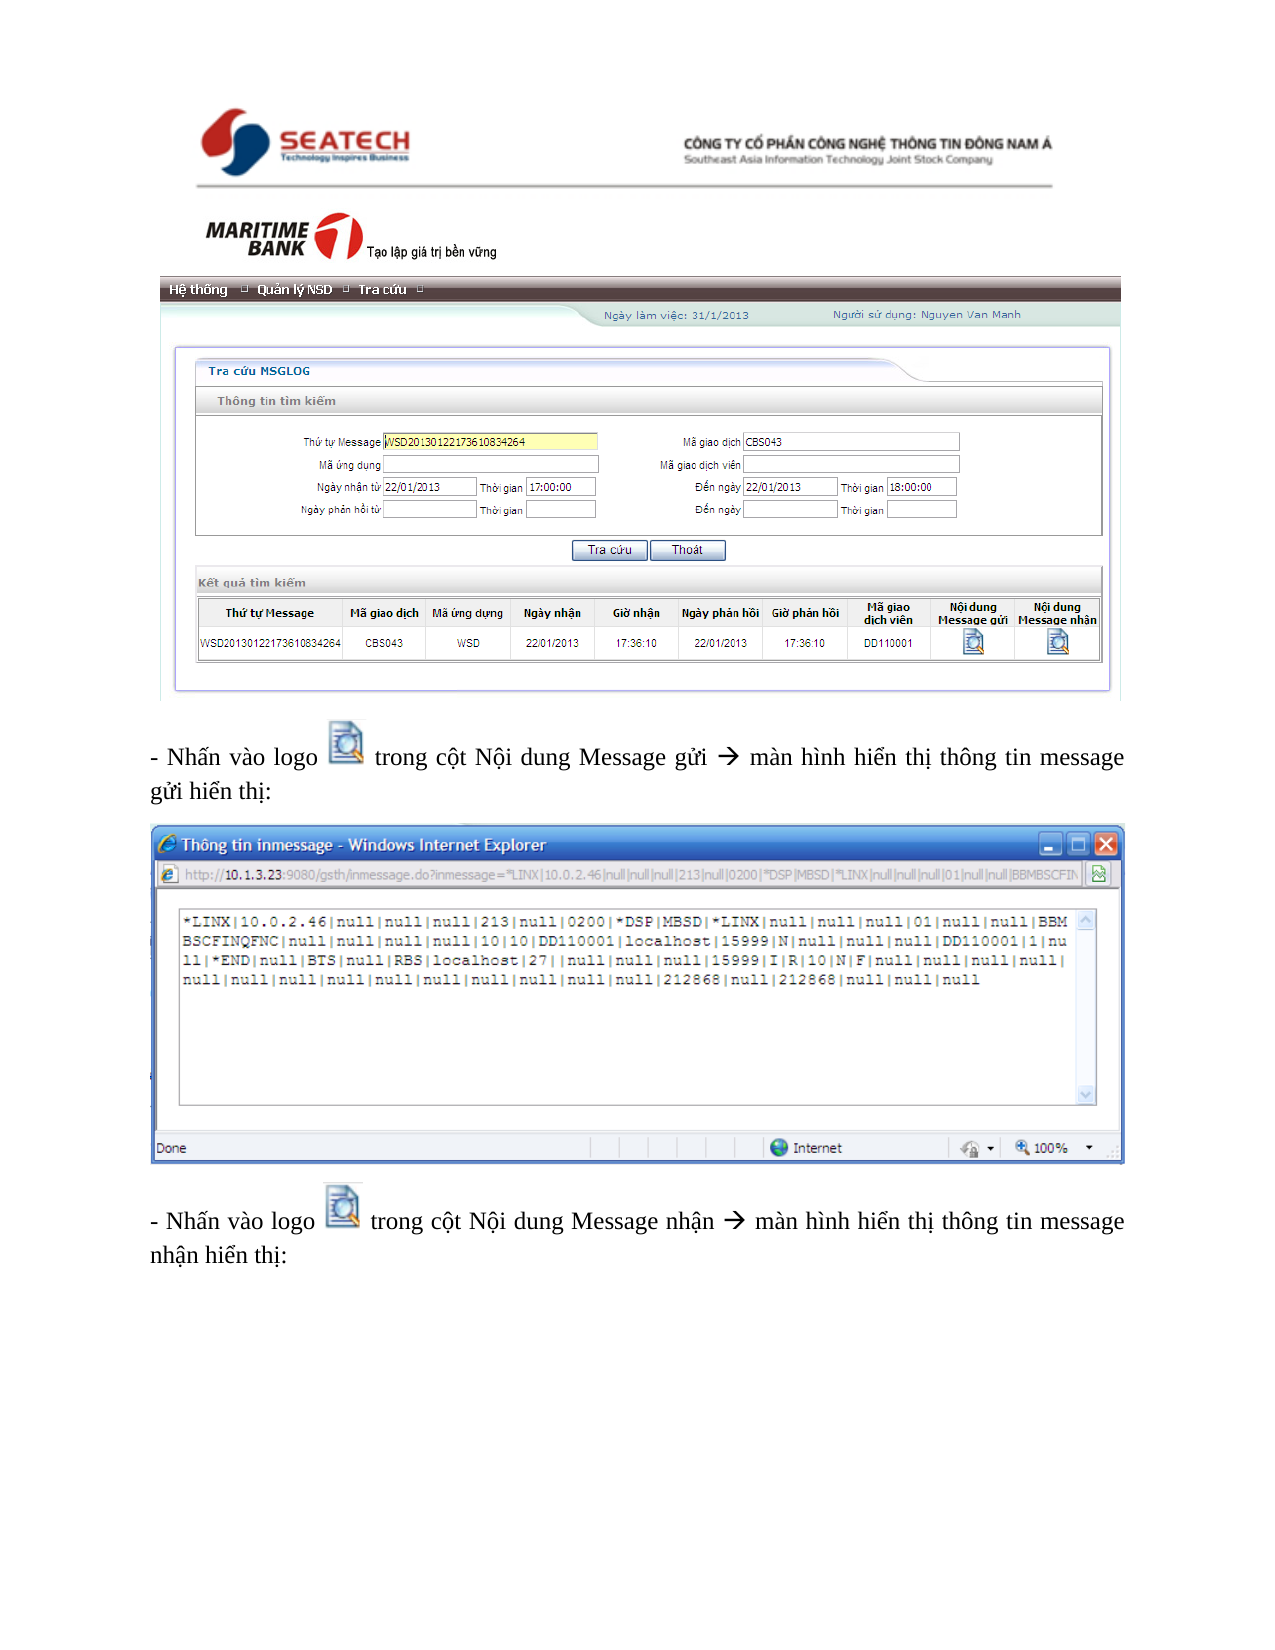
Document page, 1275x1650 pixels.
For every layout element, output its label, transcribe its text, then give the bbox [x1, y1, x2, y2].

picture [150, 75, 1124, 701]
picture [150, 823, 1125, 1165]
text - Nhấn vào logo trong cột Nội dung Message nhận màn hình hiển thị thông tin message nhận hiển thị: [150, 1183, 1125, 1269]
picture [326, 719, 367, 766]
picture [323, 1182, 363, 1230]
text - Nhấn vào logo trong cột Nội dung Message gửi màn hình hiển thị thông tin message gửi hiển thị: [150, 719, 1125, 805]
